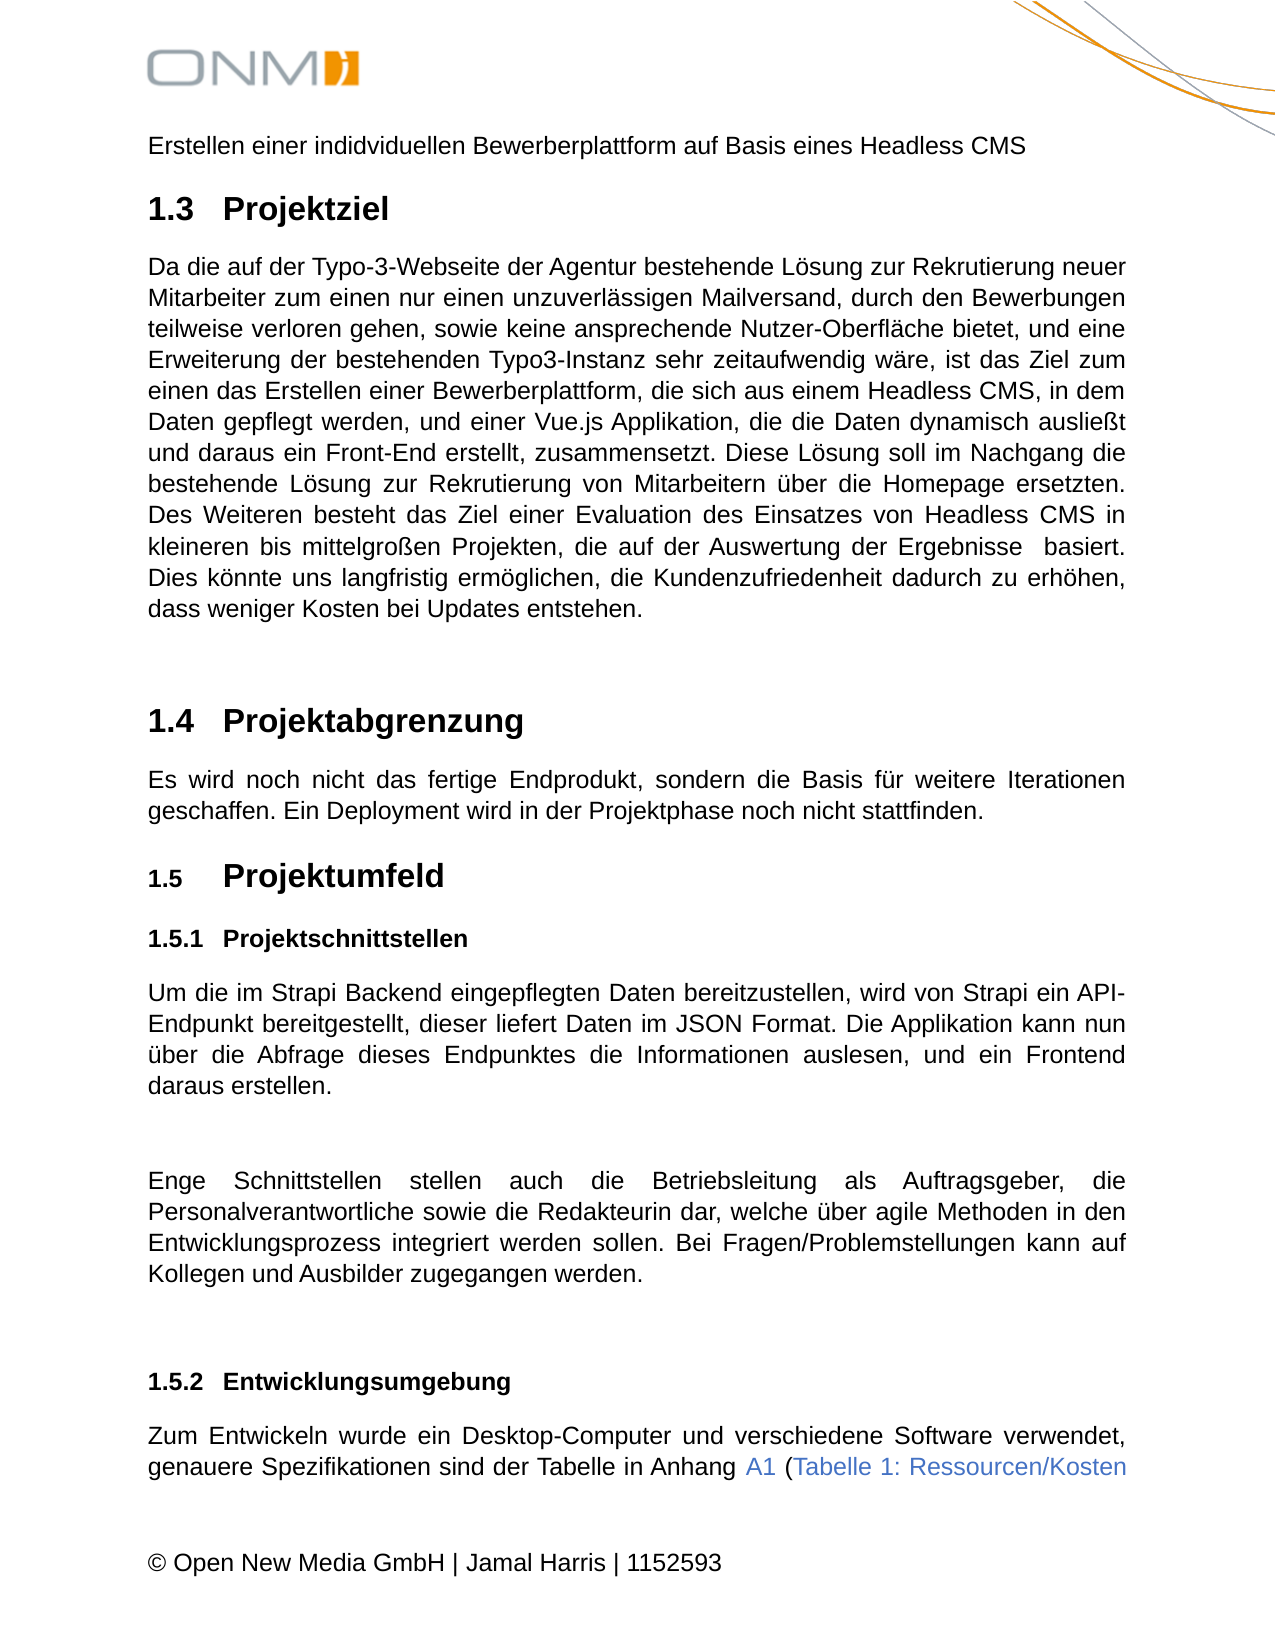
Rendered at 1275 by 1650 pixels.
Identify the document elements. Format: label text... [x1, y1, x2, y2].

subtitle Entwicklungsumgebung [148, 1367, 1127, 1396]
text Enge Schnittstellen stellen auch die Betriebsleitung als Auftragsgeber, die Personalverantwortliche sowie die Redakteurin dar, welche über agile Methoden in den Entwicklungsprozess integriert werden sollen. Bei Fragen/Problemstellungen kann auf Kollegen und Ausbilder zugegangen werden. [148, 1166, 1127, 1288]
subtitle Projektziel [148, 189, 1127, 227]
subtitle Projektabgrenzung [148, 702, 1127, 740]
picture [116, 0, 413, 104]
subtitle Projektumfeld [148, 856, 1127, 895]
subtitle Projektschnittstellen [148, 924, 1127, 953]
text Um die im Strapi Backend eingepflegten Daten bereitzustellen, wird von Strapi ein API-Endpunkt bereitgestellt, dieser liefert Daten im JSON Format. Die Applikation kann nun über die Abfrage dieses Endpunktes die Informationen auslesen, und ein Frontend daraus erstellen. [148, 978, 1127, 1099]
picture [1000, 1, 1275, 147]
text Da die auf der Typo-3-Webseite der Agentur bestehende Lösung zur Rekrutierung neuer Mitarbeiter zum einen nur einen unzuverlässigen Mailversand, durch den Bewerbungen teilweise verloren gehen, sowie keine ansprechende Nutzer-Oberfläche bietet, und eine Erweiterung der bestehenden Typo3-Instanz sehr zeitaufwendig wäre, ist das Ziel zum einen das Erstellen einer Bewerberplattform, die sich aus einem Headless CMS, in dem Daten gepflegt werden, und einer Vue.js Applikation, die die Daten dynamisch ausließt und daraus ein Front-End erstellt, zusammensetzt. Diese Lösung soll im Nachgang die bestehende Lösung zur Rekrutierung von Mitarbeitern über die Homepage ersetzten. Des Weiteren besteht das Ziel einer Evaluation des Einsatzes von Headless CMS in kleineren bis mittelgroßen Projekten, die auf der Auswertung der Ergebnisse basiert. Dies könnte uns langfristig ermöglichen, die Kundenzufriedenheit dadurch zu erhöhen, dass weniger Kosten bei Updates entstehen. [148, 252, 1127, 622]
text Es wird noch nicht das fertige Endprodukt, sondern die Basis für weitere Iterationen geschaffen. Ein Deployment wird in der Projektphase noch nicht stattfinden. [148, 765, 1127, 825]
